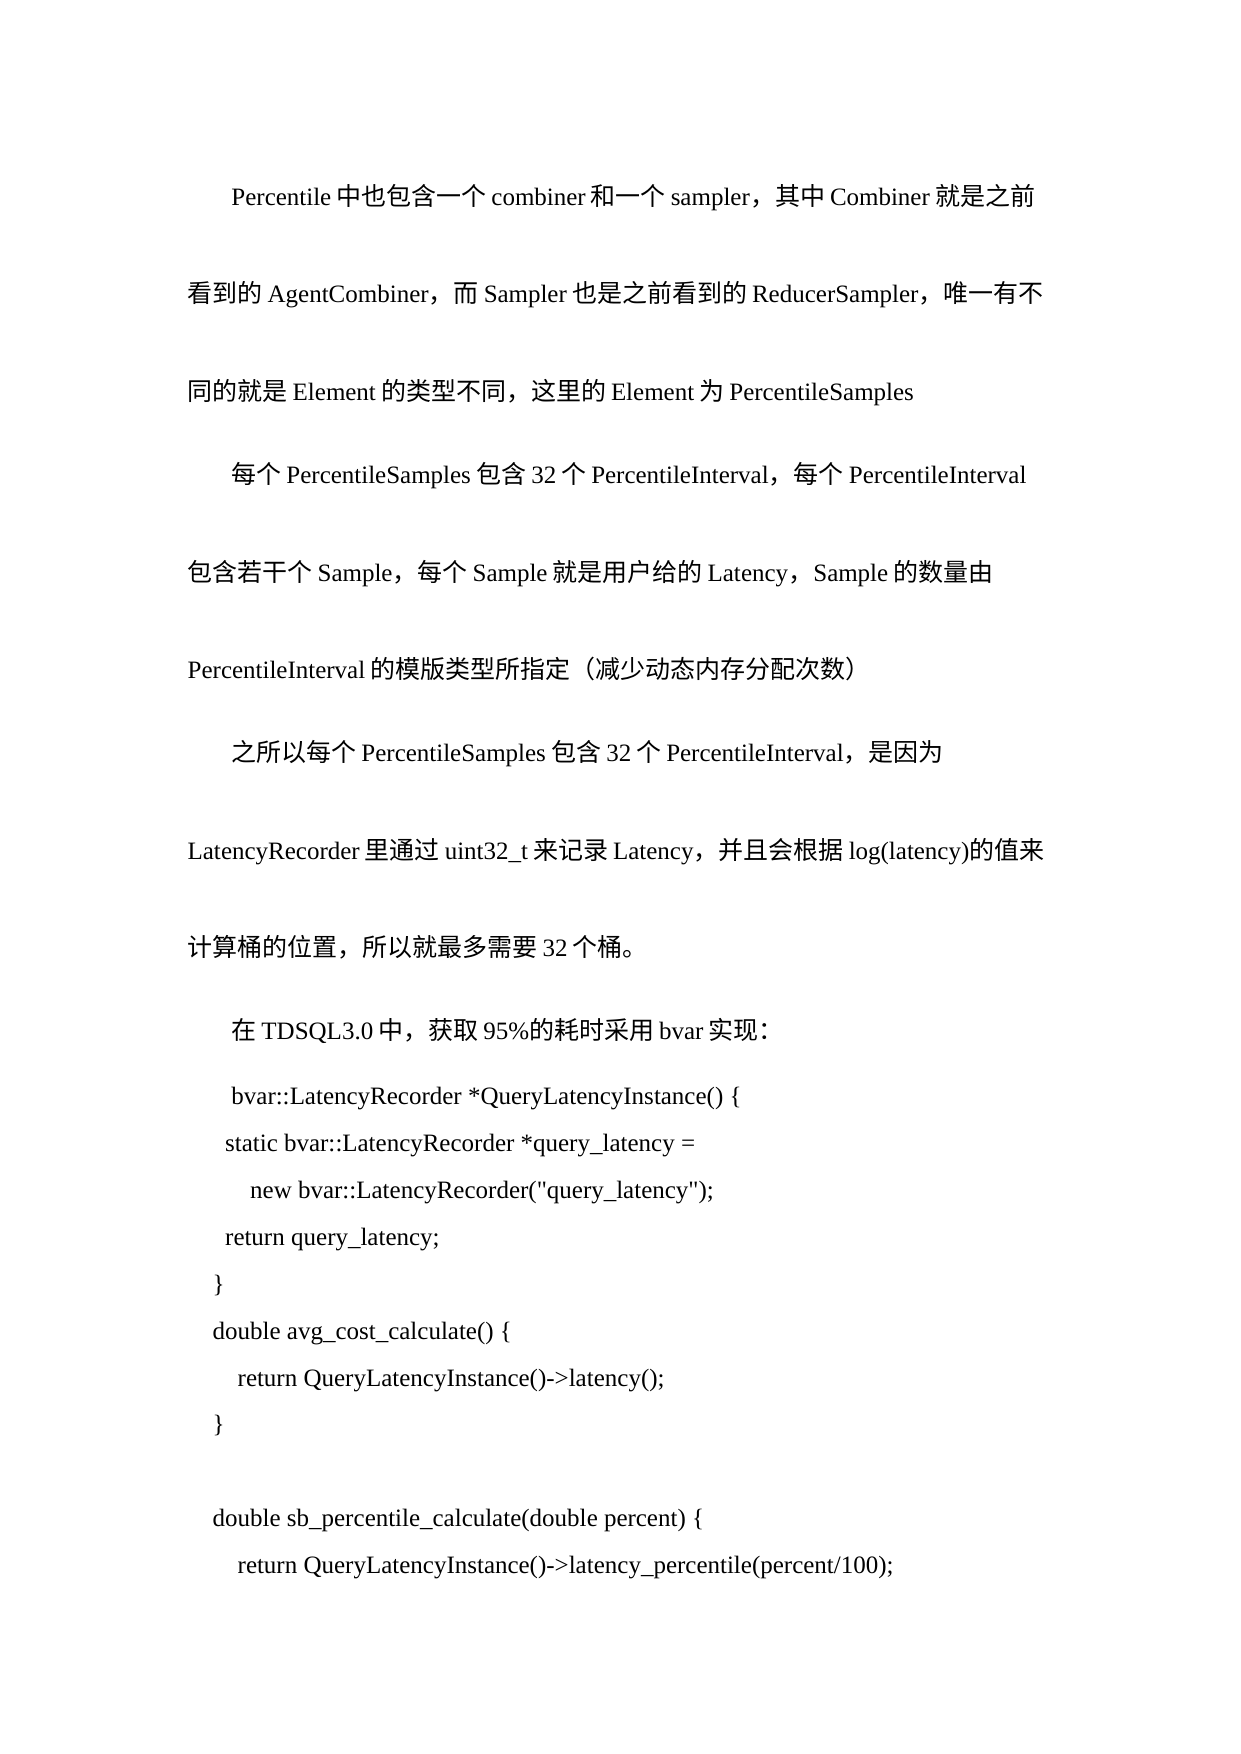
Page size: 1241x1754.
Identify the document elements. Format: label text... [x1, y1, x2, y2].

text } [212, 1267, 1053, 1299]
text bvar::LatencyRecorder *QueryLatencyInstance() { [187, 1079, 1053, 1112]
text return query_latency; [212, 1220, 1053, 1253]
text new bvar::LatencyRecorder("query_latency"); [212, 1173, 1053, 1206]
text 之所以每个PercentileSamples包含32个PercentileInterval，是因为LatencyRecorder里通过uint32_t来记录Latency，并且会根据log(latency)的值来计算桶的位置，所以就最多需要32个桶。 [187, 718, 1053, 978]
text return QueryLatencyInstance()->latency_percentile(percent/100); [212, 1548, 1053, 1581]
text Percentile中也包含一个combiner和一个sampler，其中Combiner就是之前看到的AgentCombiner，而Sampler也是之前看到的ReducerSampler，唯一有不同的就是Element的类型不同，这里的Element为PercentileSamples [187, 162, 1053, 422]
text double sb_percentile_calculate(double percent) { [212, 1501, 1053, 1534]
text double avg_cost_calculate() { [212, 1314, 1053, 1346]
text 每个PercentileSamples包含32个PercentileInterval，每个PercentileInterval包含若干个Sample，每个Sample就是用户给的Latency，Sample的数量由PercentileInterval的模版类型所指定（减少动态内存分配次数） [187, 440, 1053, 700]
text } [212, 1408, 1053, 1440]
text 在TDSQL3.0中，获取95%的耗时采用bvar实现： [187, 996, 1053, 1061]
text return QueryLatencyInstance()->latency(); [212, 1361, 1053, 1393]
text static bvar::LatencyRecorder *query_latency = [212, 1126, 1053, 1159]
